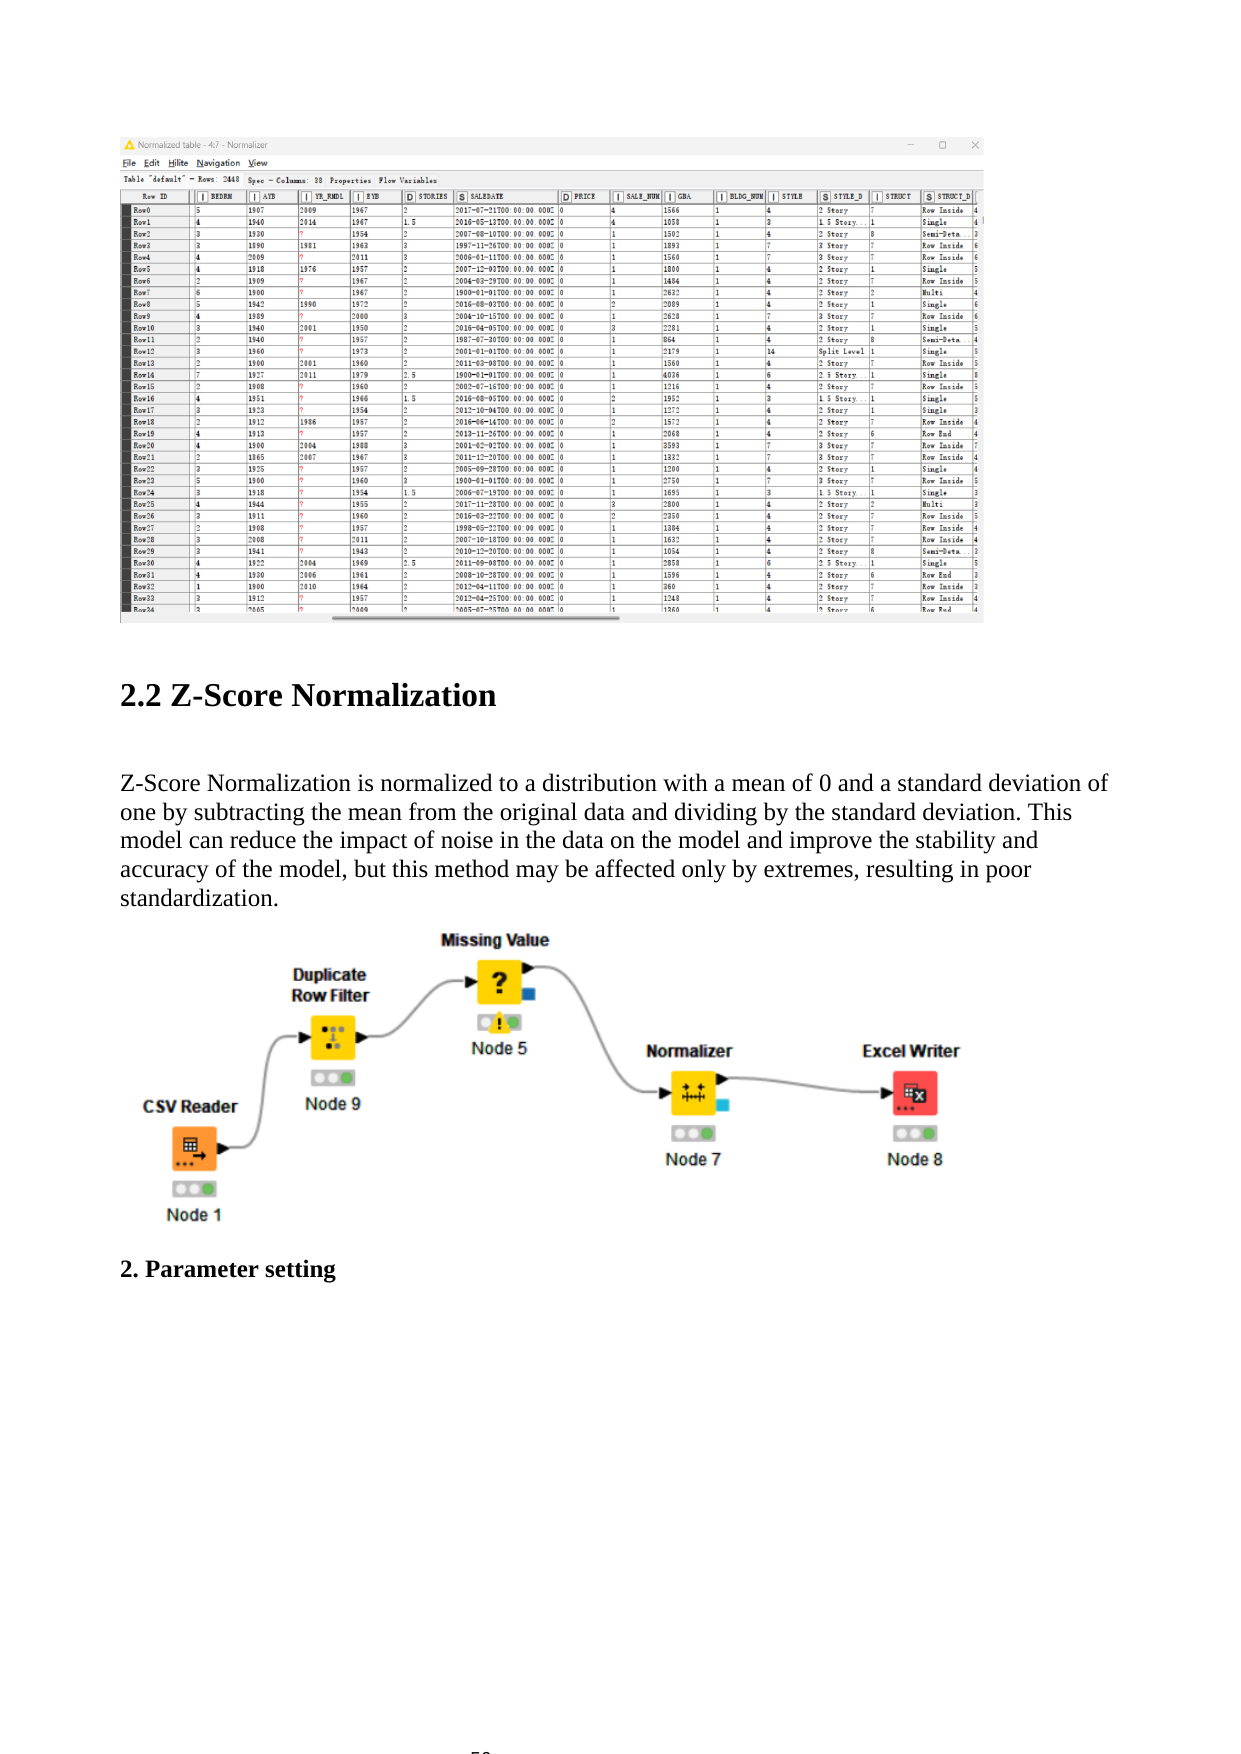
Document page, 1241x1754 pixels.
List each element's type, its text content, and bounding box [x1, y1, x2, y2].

text Z-Score Normalization is normalized to a distribution with a mean of 0 and a standard deviation of one by subtracting the mean from the original data and dividing by the standard deviation. This model can reduce the impact of noise in the data on the model and improve the stability and accuracy of the model, but this method may be affected only by extremes, resulting in poor standardization. [120, 768, 1120, 912]
picture [120, 911, 985, 1254]
subtitle 2.2 Z-Score Normalization [120, 675, 1120, 713]
picture [120, 137, 984, 623]
text 2. Parameter setting [120, 1254, 1120, 1282]
